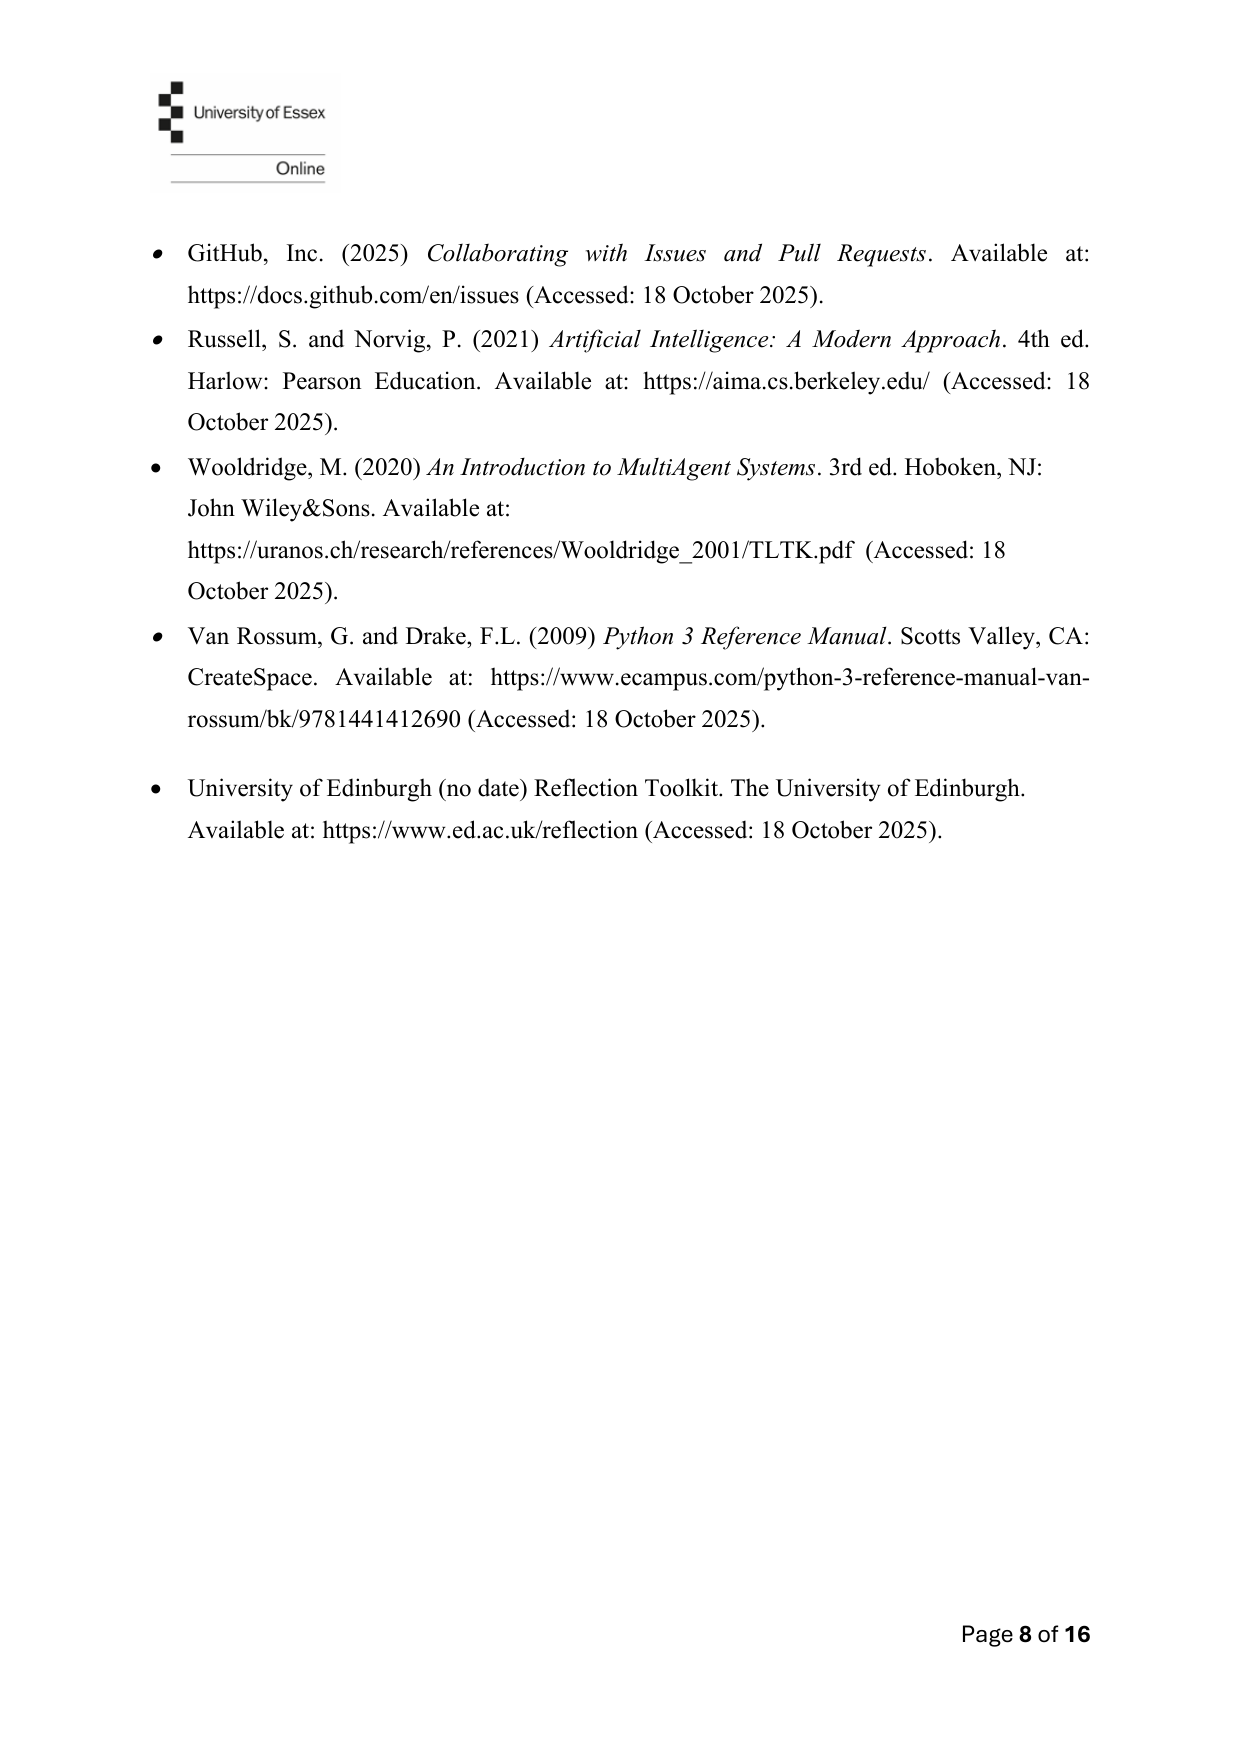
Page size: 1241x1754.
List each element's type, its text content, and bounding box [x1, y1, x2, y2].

list Van Rossum, G. and Drake, F.L. (2009) Python 3 Reference Manual. Scotts Valley, CA: CreateSpace. Available at: https://www.ecampus.com/python-3-reference-manual-van-rossum/bk/9781441412690 (Accessed: 18 October 2025). [150, 619, 1090, 733]
list GitHub, Inc. (2025) Collaborating with Issues and Pull Requests. Available at: https://docs.github.com/en/issues (Accessed: 18 October 2025). [150, 236, 1090, 308]
list Wooldridge, M. (2020) An Introduction to MultiAgent Systems. 3rd ed. Hoboken, NJ: John Wiley&Sons. Available at: https://uranos.ch/research/references/Wooldridge_2001/TLTK.pdf (Accessed: 18 October 2025). [150, 450, 1090, 605]
list University of Edinburgh (no date) Reflection Toolkit. The University of Edinburgh. Available at: https://www.ed.ac.uk/reflection (Accessed: 18 October 2025). [150, 772, 1090, 844]
picture [150, 73, 341, 193]
list Russell, S. and Norvig, P. (2021) Artificial Intelligence: A Modern Approach. 4th ed. Harlow: Pearson Education. Available at: https://aima.cs.berkeley.edu/ (Accessed: 18 October 2025). [150, 322, 1090, 436]
